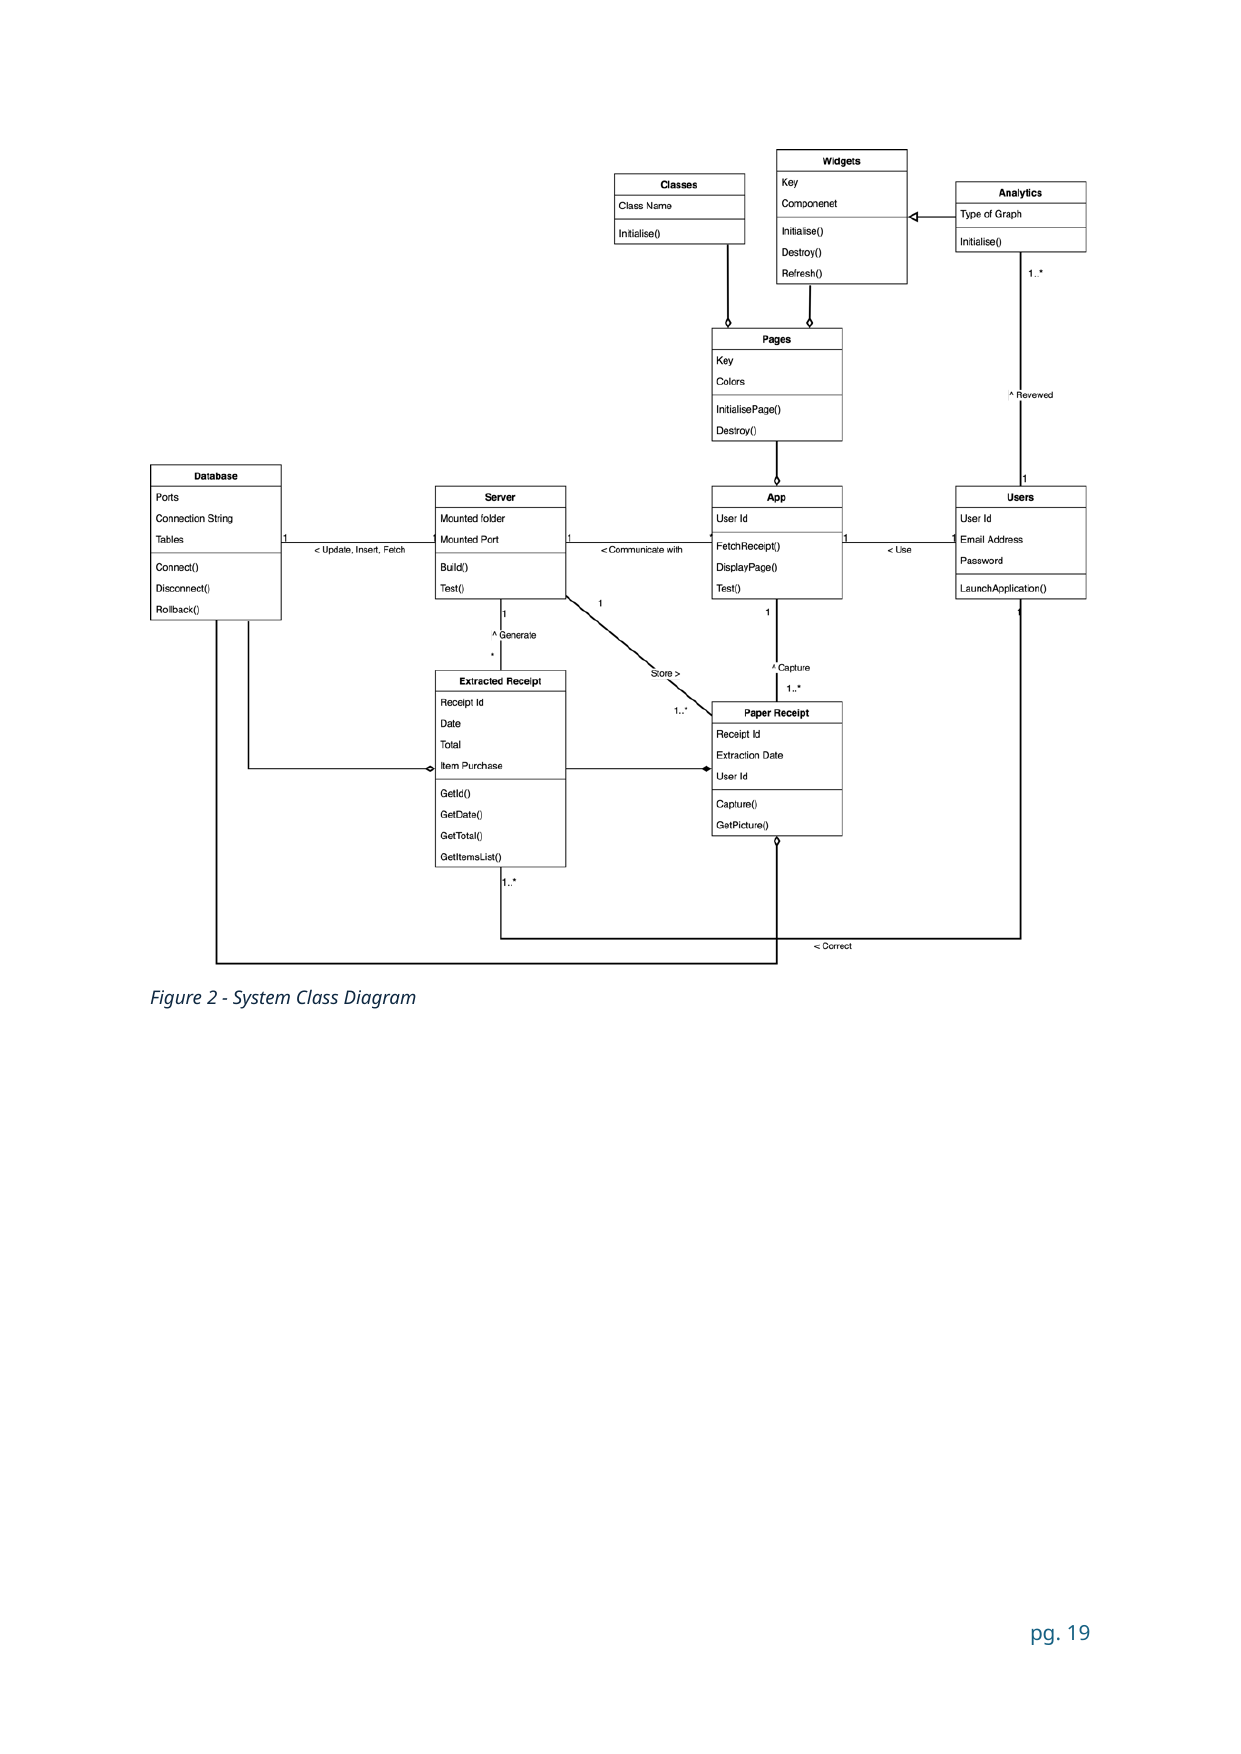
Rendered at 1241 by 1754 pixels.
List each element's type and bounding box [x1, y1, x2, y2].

picture [150, 149, 1087, 975]
